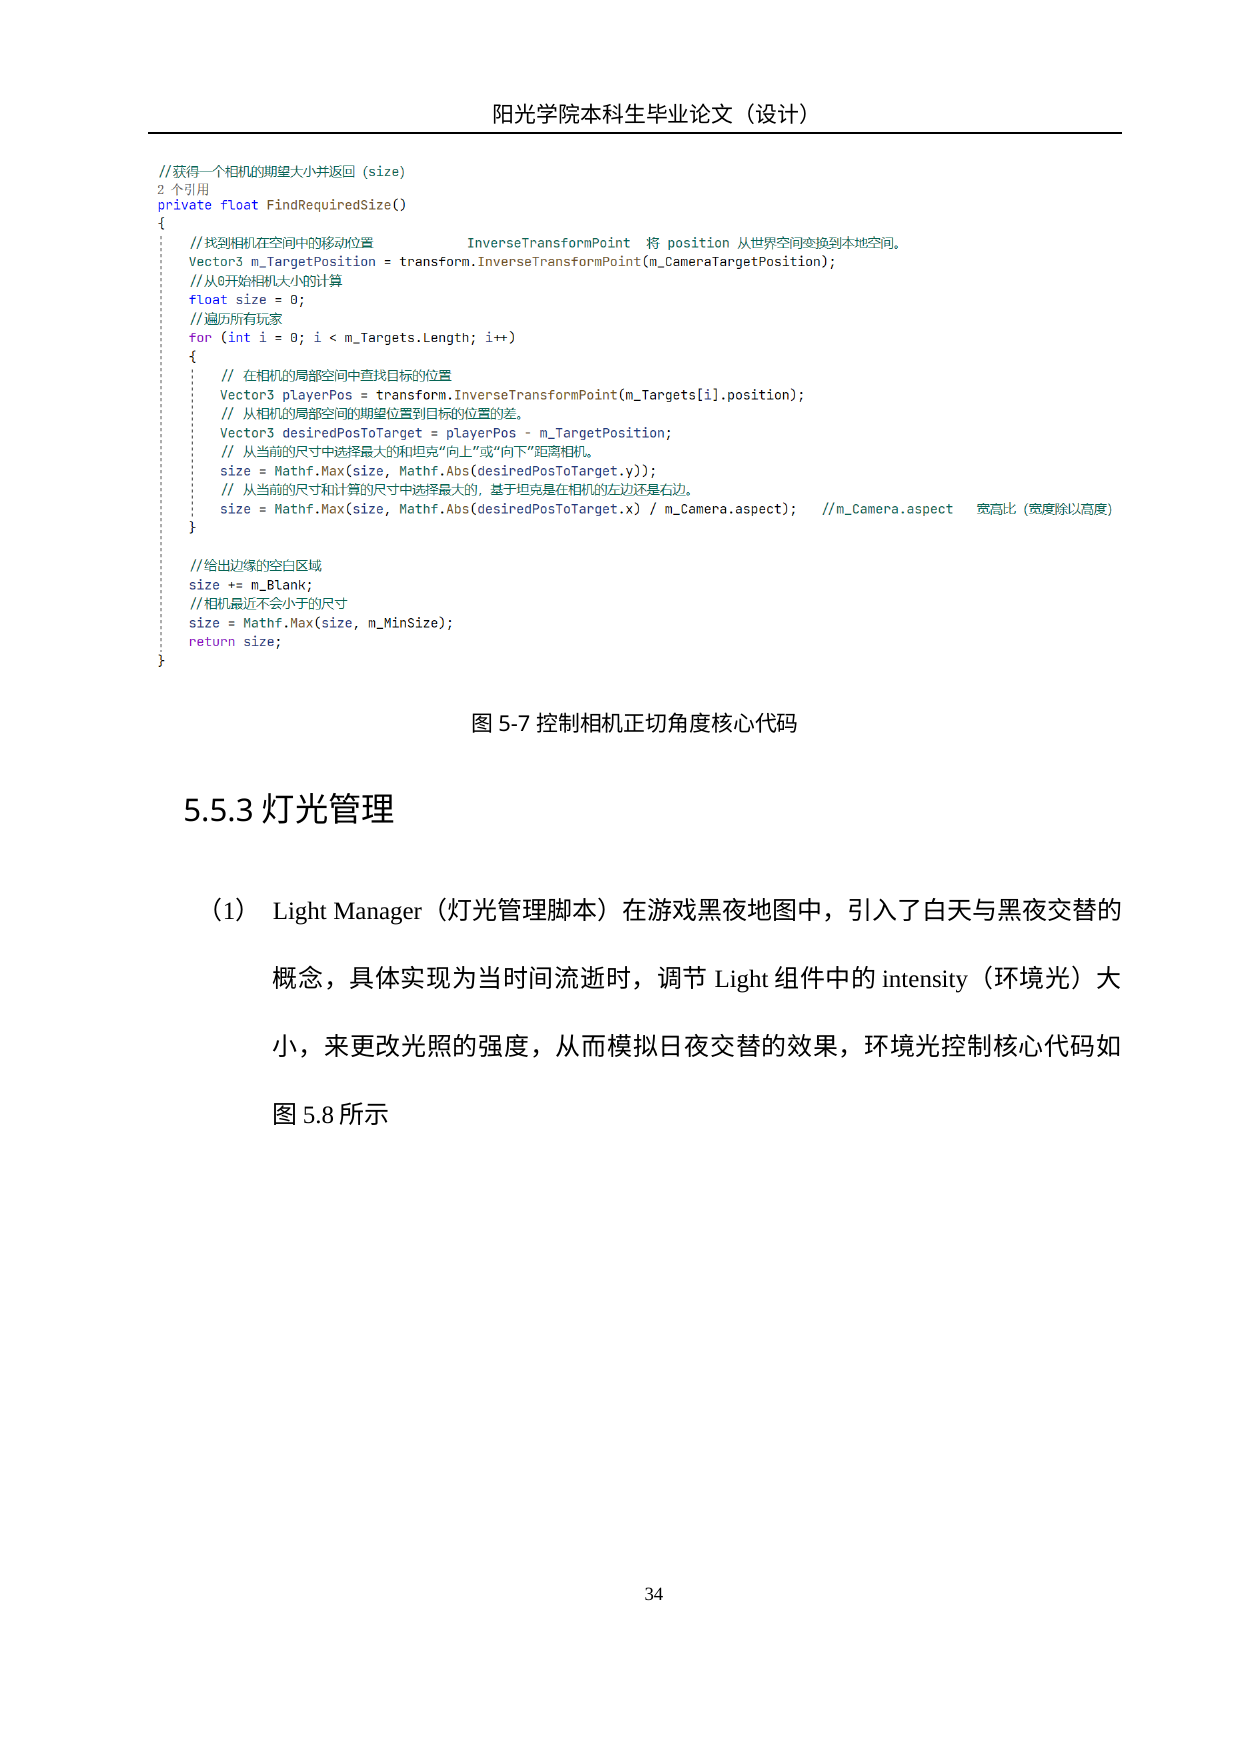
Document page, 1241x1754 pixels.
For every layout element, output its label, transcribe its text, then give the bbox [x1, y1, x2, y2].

text 图 5-7 控制相机正切角度核心代码 [148, 705, 1122, 739]
subtitle 灯光管理 [183, 773, 1122, 841]
list Light Manager（灯光管理脚本）在游戏黑夜地图中，引入了白天与黑夜交替的概念，具体实现为当时间流逝时，调节Light组件中的intensity（环境光）大小，来更改光照的强度，从而模拟日夜交替的效果，环境光控制核心代码如图5.8所示 [198, 874, 1122, 1146]
picture [147, 161, 1123, 670]
